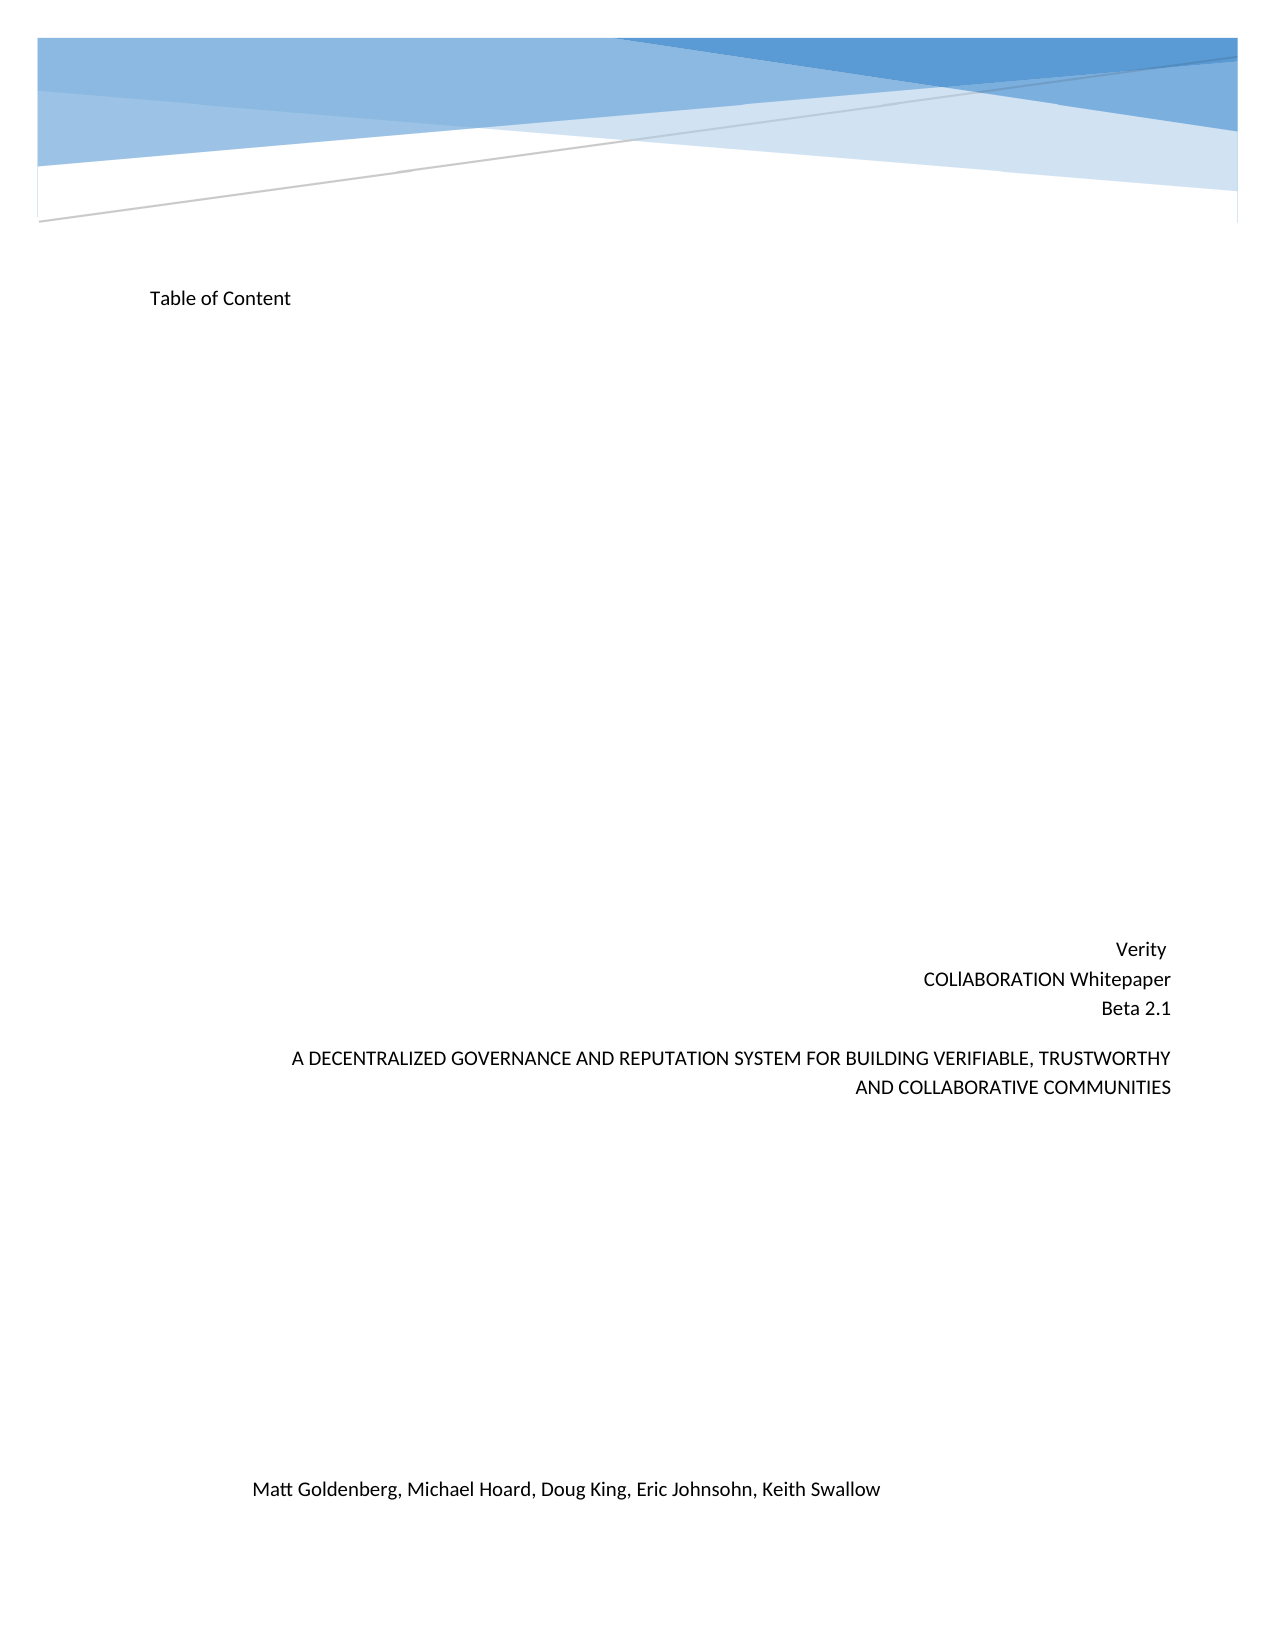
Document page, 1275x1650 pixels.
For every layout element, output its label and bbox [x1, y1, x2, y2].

picture [37, 37, 1238, 238]
